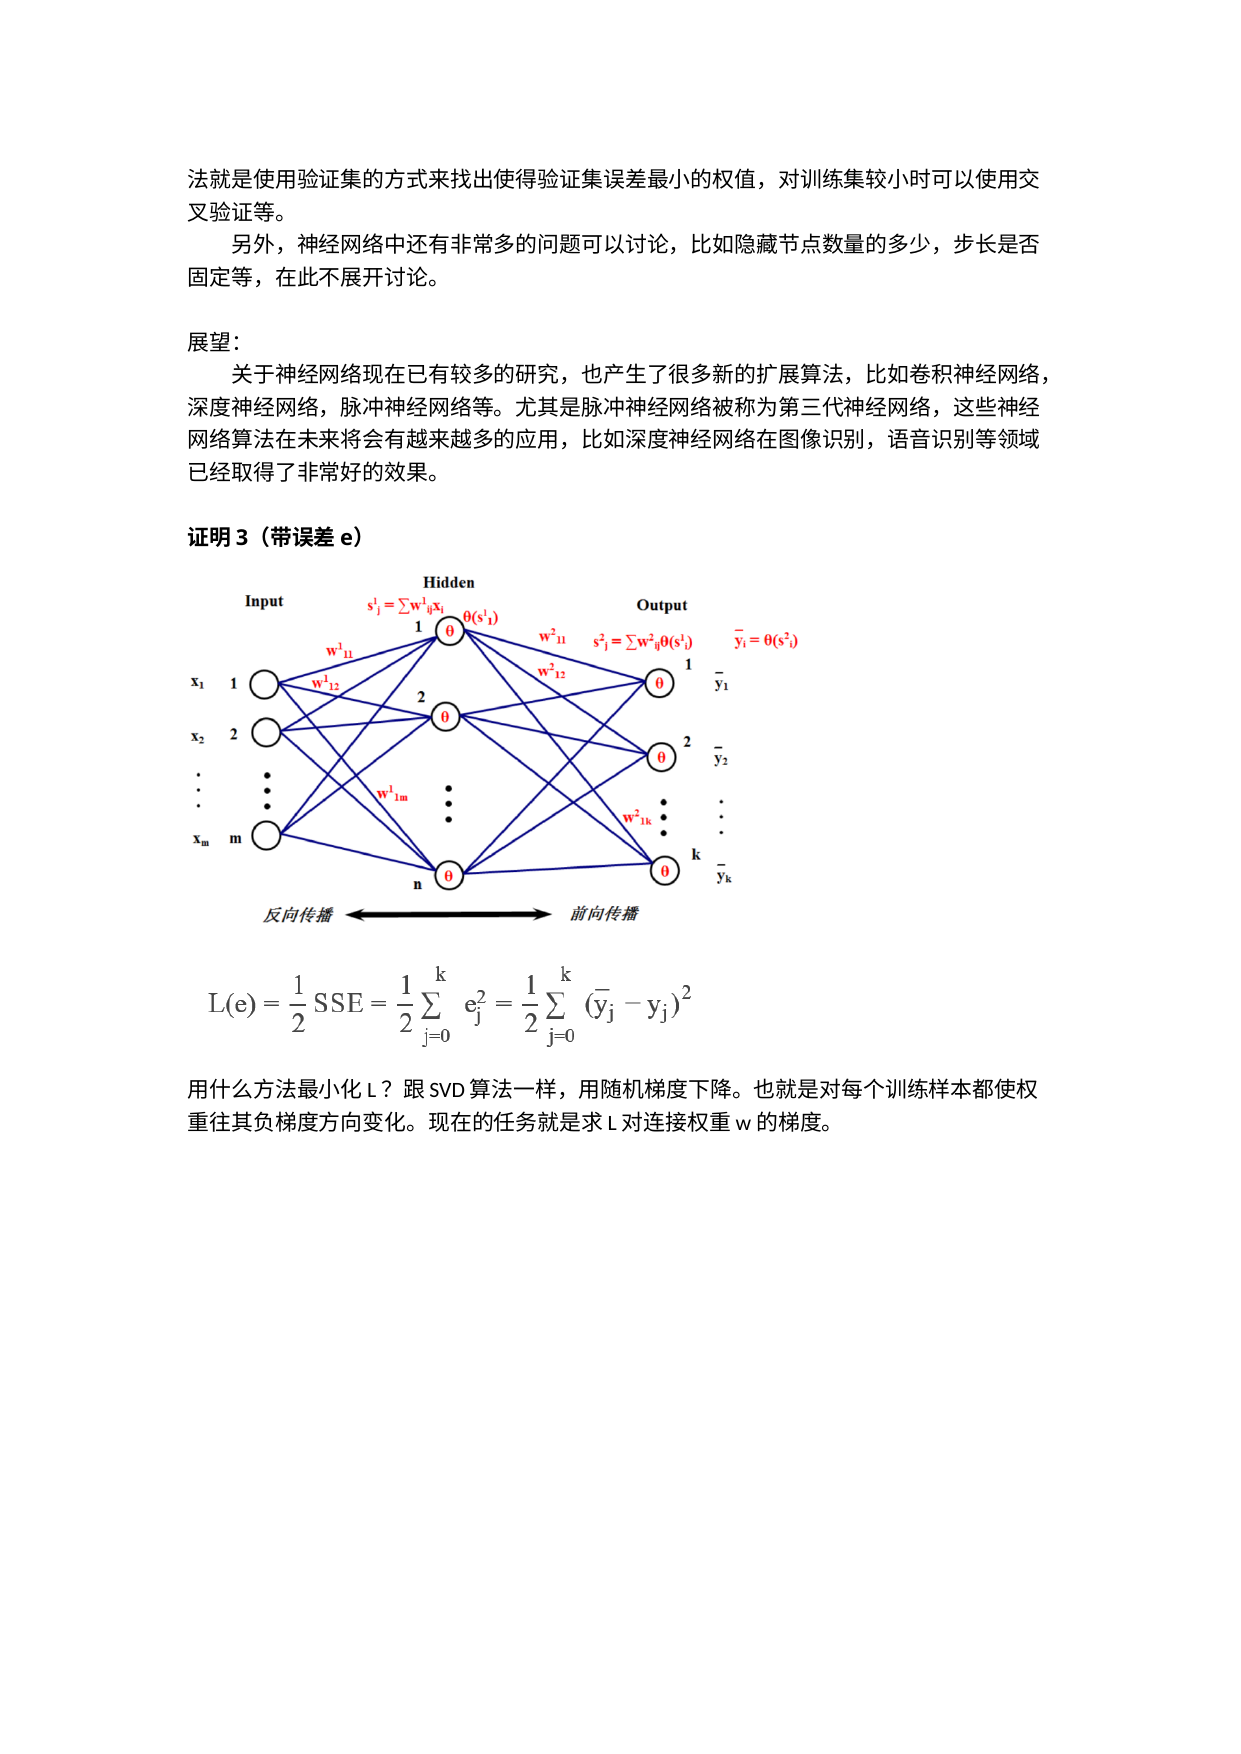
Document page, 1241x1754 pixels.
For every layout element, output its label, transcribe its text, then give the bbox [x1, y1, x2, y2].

text 用什么方法最小化L ？跟SVD算法一样，用随机梯度下降。也就是对每个训练样本都使权重往其负梯度方向变化。现在的任务就是求L 对连接权重w 的梯度。 [187, 1072, 1053, 1137]
picture [187, 559, 818, 935]
text 另外，神经网络中还有非常多的问题可以讨论，比如隐藏节点数量的多少，步长是否固定等，在此不展开讨论。 [187, 227, 1053, 292]
picture [187, 955, 708, 1059]
text 展望： [187, 324, 1053, 357]
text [187, 162, 1053, 227]
text 关于神经网络现在已有较多的研究，也产生了很多新的扩展算法，比如卷积神经网络，深度神经网络，脉冲神经网络等。尤其是脉冲神经网络被称为第三代神经网络，这些神经网络算法在未来将会有越来越多的应用，比如深度神经网络在图像识别，语音识别等领域已经取得了非常好的效果。 [187, 357, 1053, 487]
subtitle 证明3（带误差e） [187, 519, 1053, 552]
